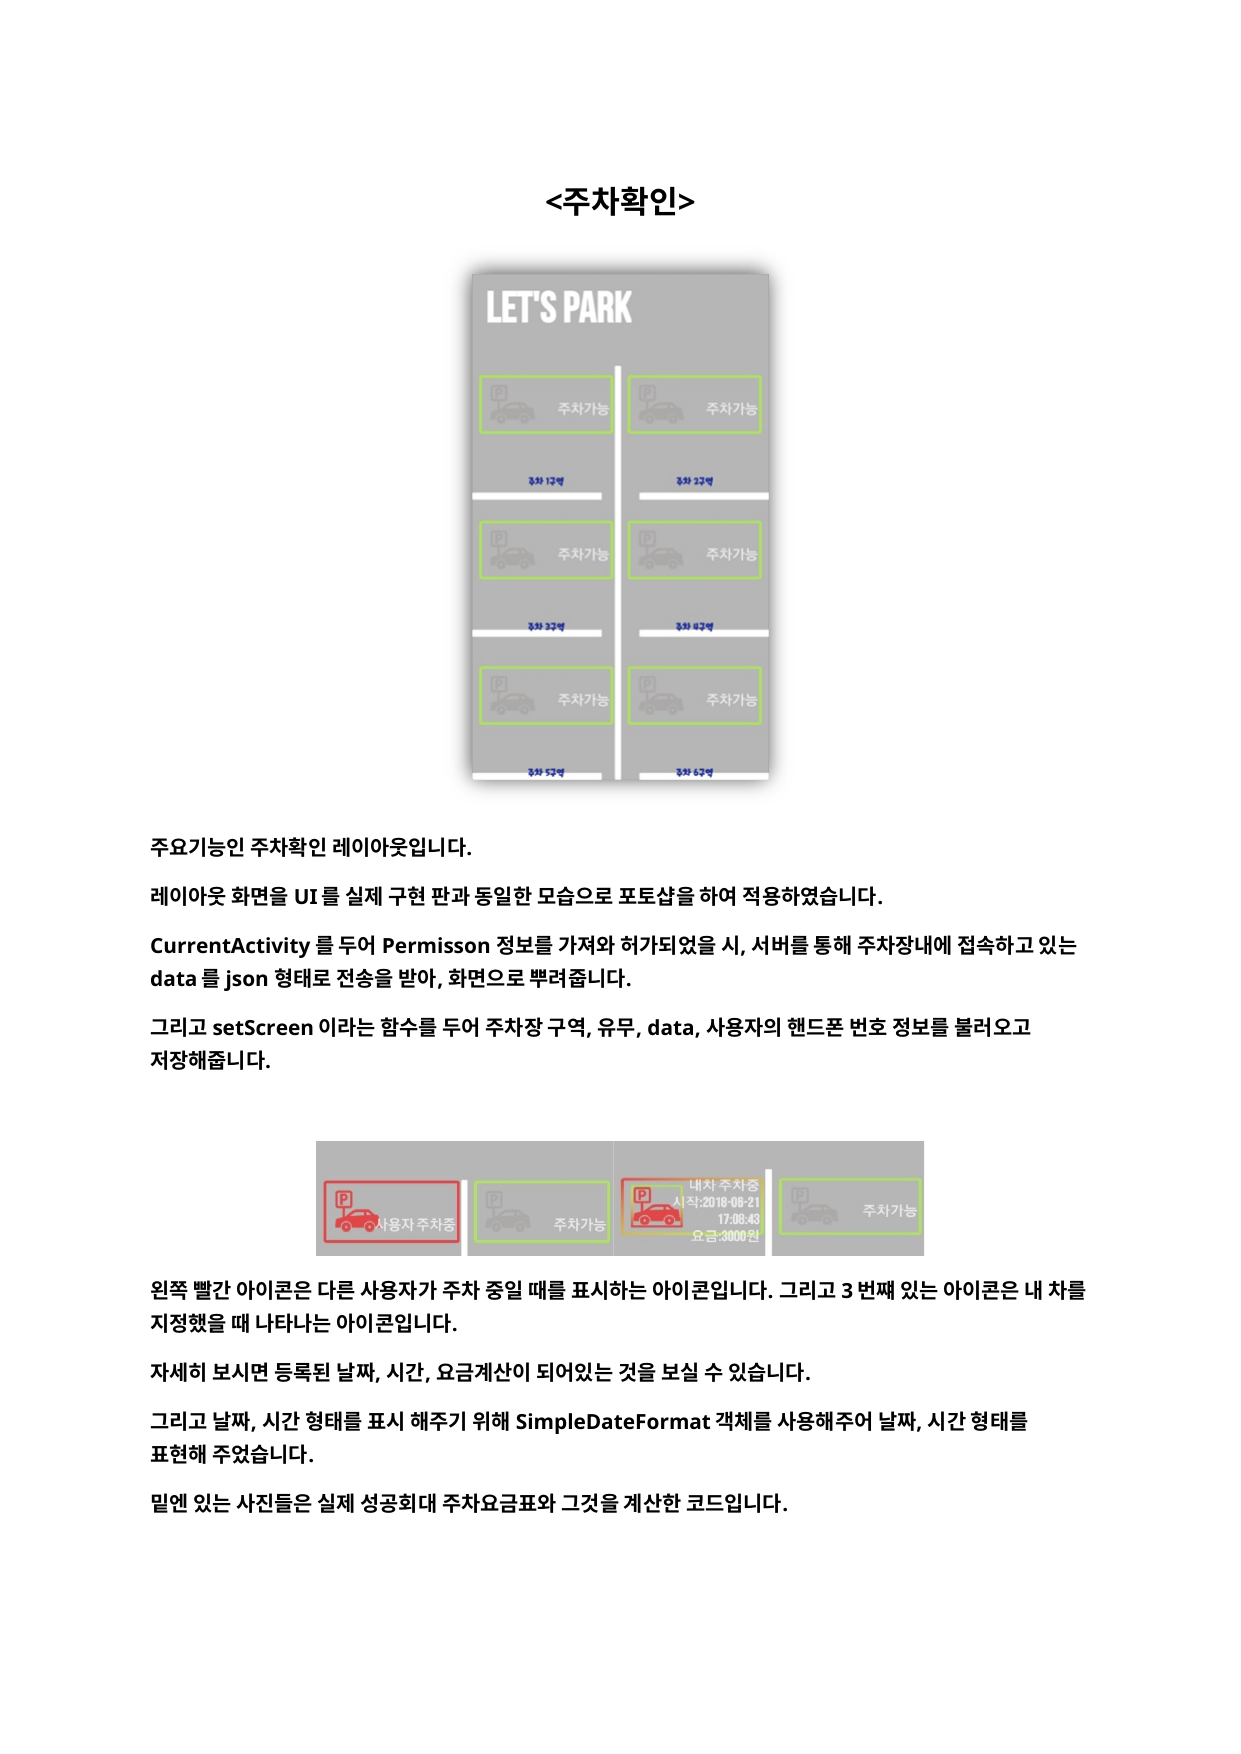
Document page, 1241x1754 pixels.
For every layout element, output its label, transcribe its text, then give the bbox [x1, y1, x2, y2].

list 자세히 보시면 등록된 날짜, 시간, 요금계산이 되어있는 것을 보실 수 있습니다. [150, 1356, 1090, 1387]
list CurrentActivity를 두어 Permisson 정보를 가져와 허가되었을 시, 서버를 통해 주차장내에 접속하고 있는 data를 json 형태로 전송을 받아, 화면으로 뿌려줍니다. [150, 929, 1090, 992]
list <주차확인> [150, 177, 1090, 223]
picture [316, 1141, 925, 1256]
list 그리고 setScreen이라는 함수를 두어 주차장 구역, 유무, data, 사용자의 핸드폰 번호 정보를 불러오고 저장해줍니다. [150, 1012, 1090, 1074]
list 그리고 날짜, 시간 형태를 표시 해주기 위해 SimpleDateFormat객체를 사용해주어 날짜, 시간 형태를 표현해 주었습니다. [150, 1406, 1090, 1469]
picture [440, 242, 800, 812]
list 왼쪽 빨간 아이콘은 다른 사용자가 주차 중일 때를 표시하는 아이콘입니다. 그리고 3번쨰 있는 아이콘은 내 차를 지정했을 때 나타나는 아이콘입니다. [150, 1274, 1090, 1337]
list 밑엔 있는 사진들은 실제 성공회대 주차요금표와 그것을 계산한 코드입니다. [150, 1488, 1090, 1518]
list 주요기능인 주차확인 레이아웃입니다. [150, 831, 1090, 861]
list 레이아웃 화면을 UI를 실제 구현 판과 동일한 모습으로 포토샵을 하여 적용하였습니다. [150, 880, 1090, 910]
